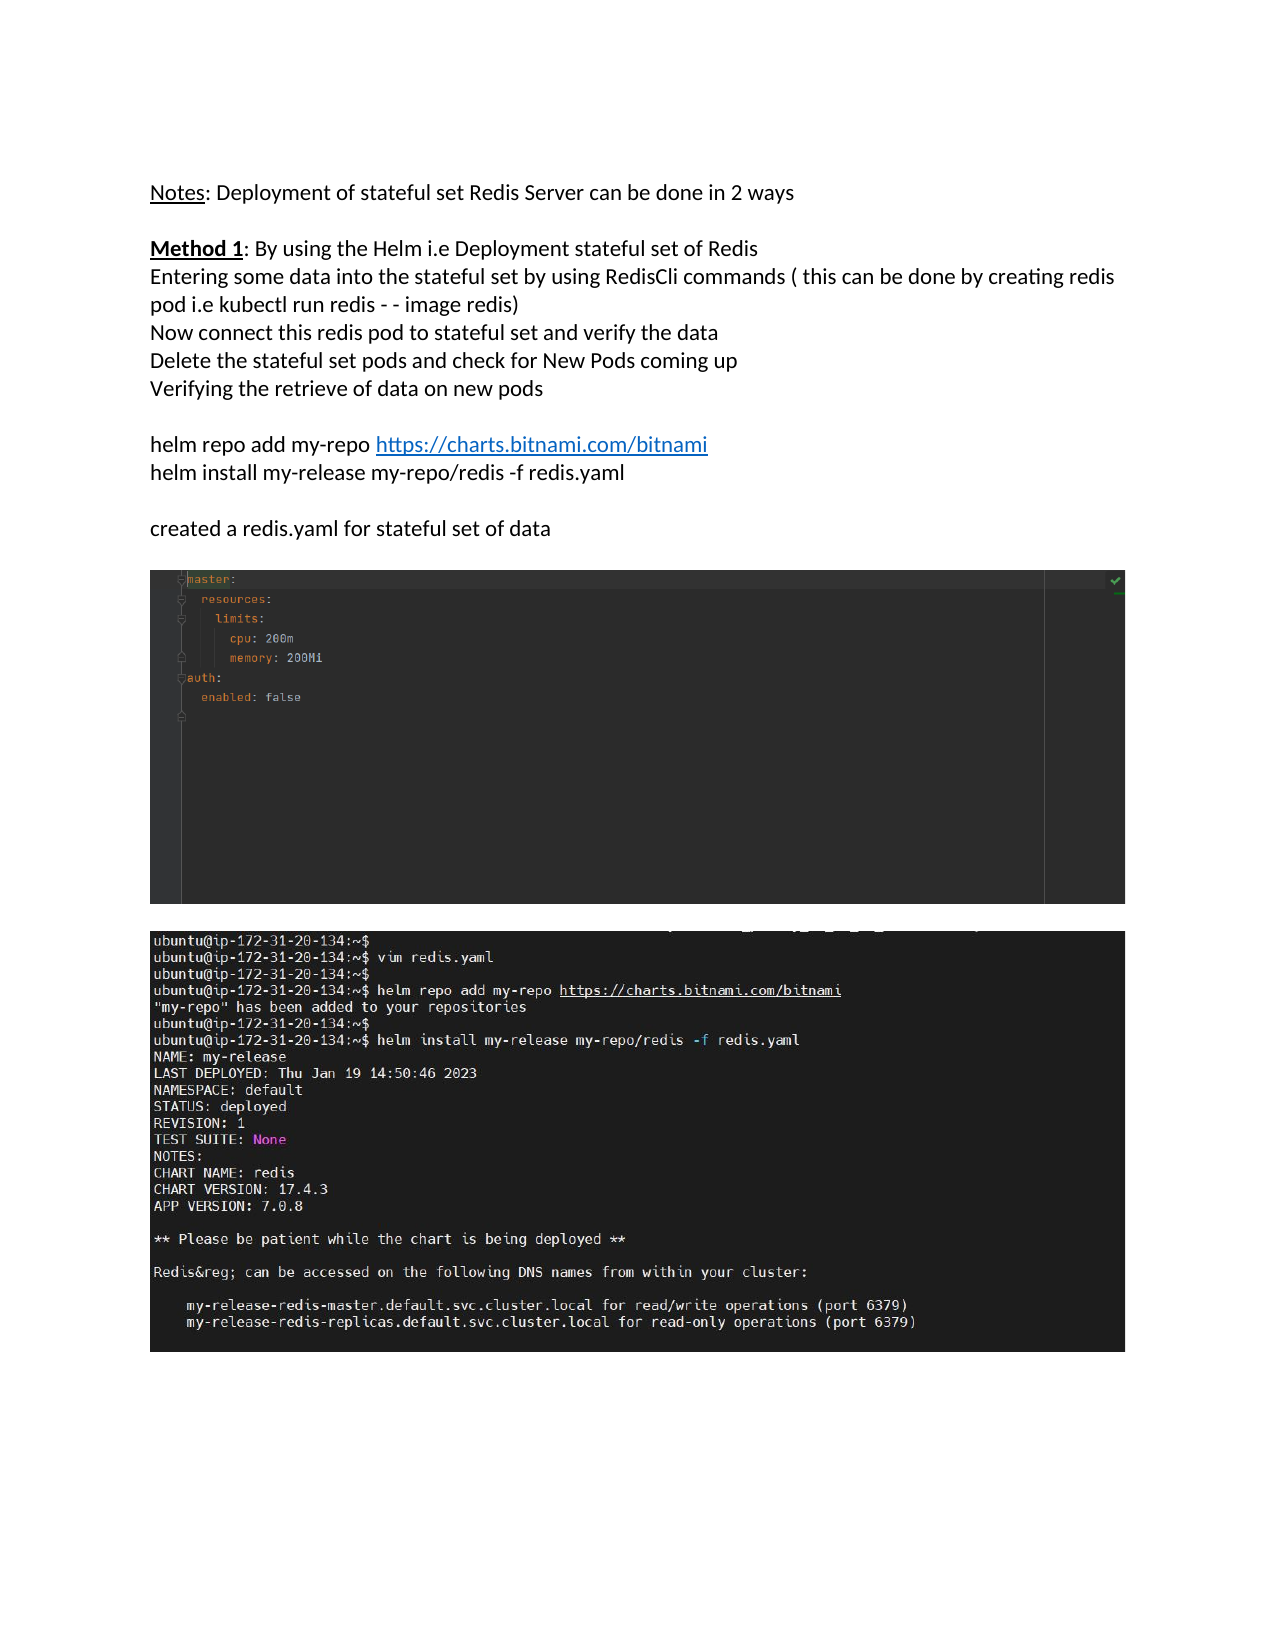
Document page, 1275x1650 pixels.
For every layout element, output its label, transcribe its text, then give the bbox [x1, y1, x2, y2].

text Entering some data into the stateful set by using RedisCli commands ( this can be done by creating redis pod i.e kubectl run redis - - image redis) [150, 262, 1125, 318]
text Method 1: By using the Helm i.e Deployment stateful set of Redis [150, 234, 1125, 262]
text helm install my-release my-repo/redis -f redis.yaml [150, 458, 1125, 486]
text Notes: Deployment of stateful set Redis Server can be done in 2 ways [150, 178, 1125, 206]
text created a redis.yaml for stateful set of data [150, 514, 1125, 542]
text Verifying the retrieve of data on new pods [150, 374, 1125, 402]
text Delete the stateful set pods and check for New Pods coming up [150, 346, 1125, 374]
picture [150, 570, 1125, 904]
picture [150, 931, 1125, 1352]
text Now connect this redis pod to stateful set and verify the data [150, 318, 1125, 346]
text helm repo add my-repo https://charts.bitnami.com/bitnami [150, 430, 1125, 458]
